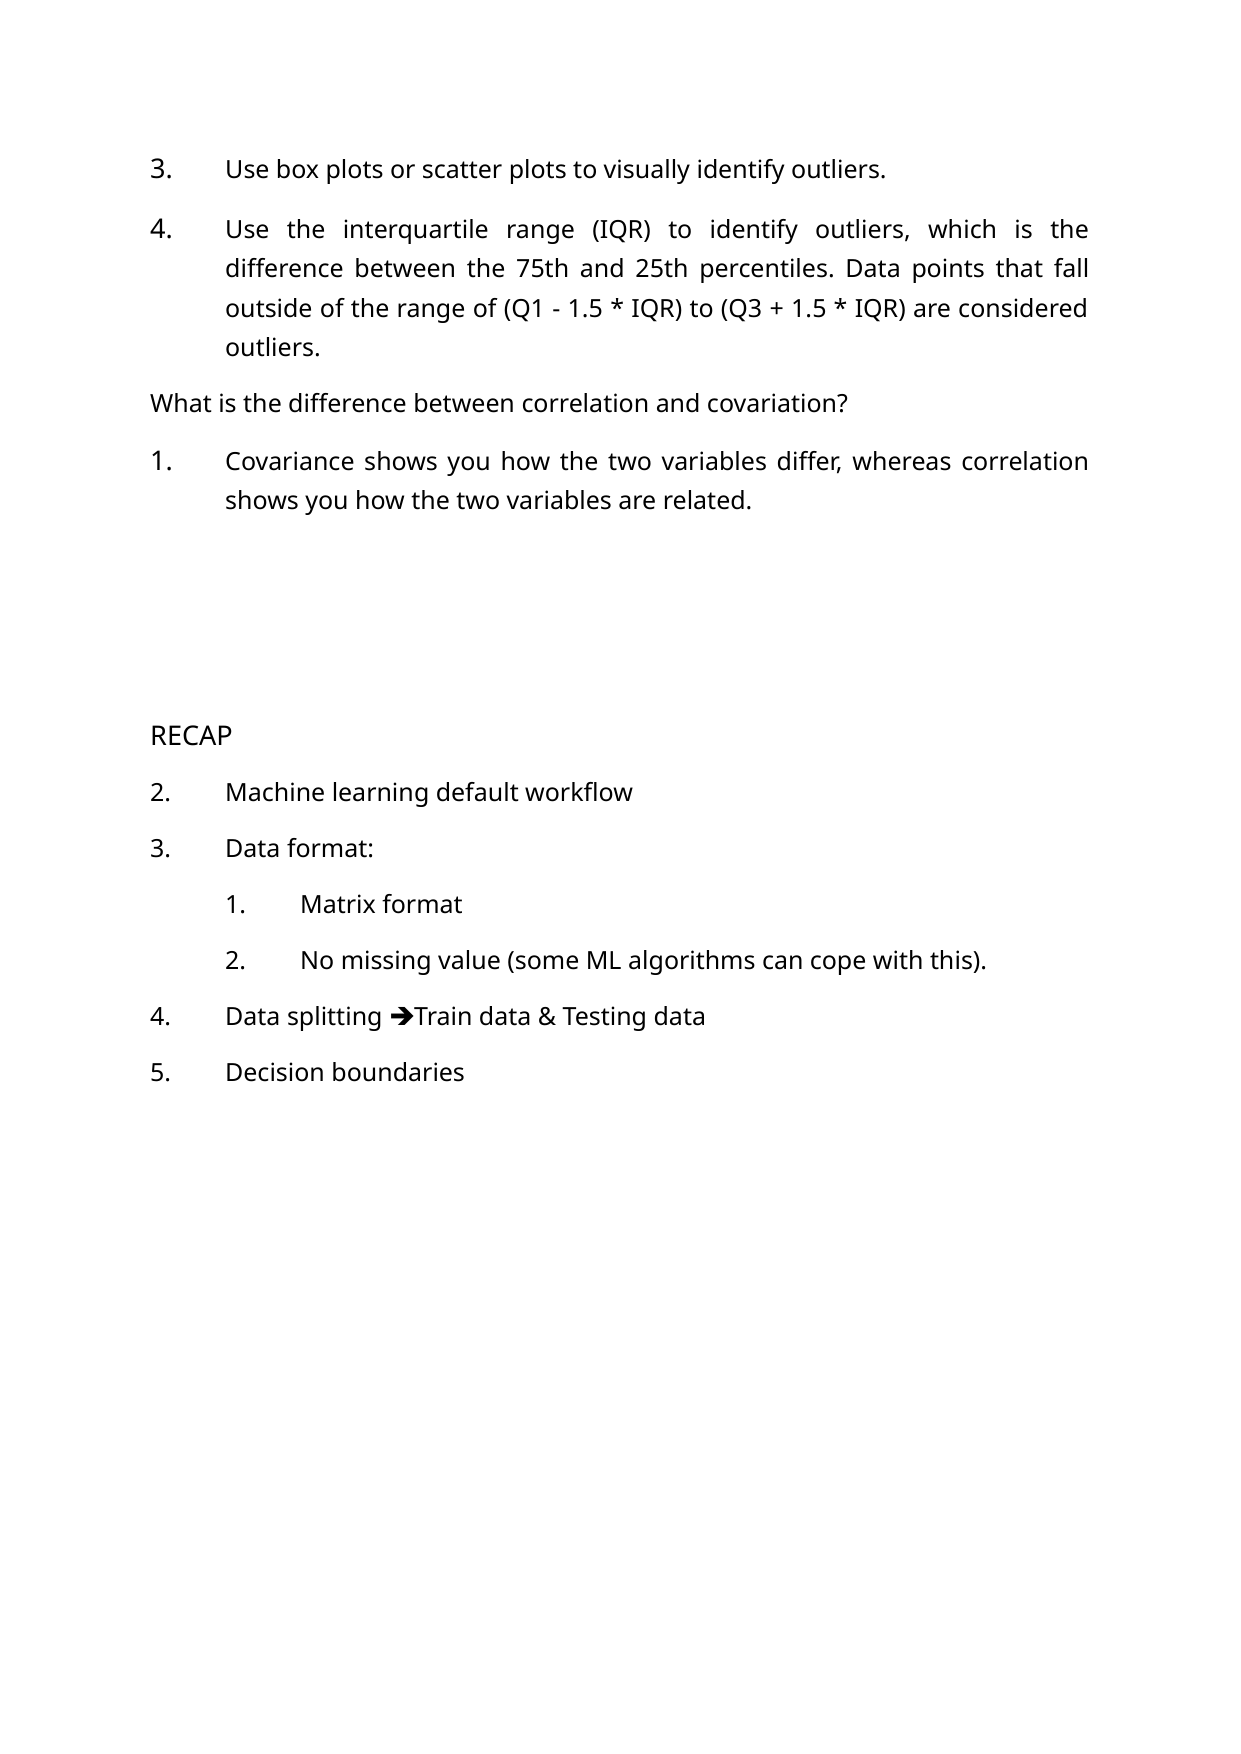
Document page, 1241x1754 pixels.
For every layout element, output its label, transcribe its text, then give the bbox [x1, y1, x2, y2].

list Data splitting Train data & Testing data [150, 998, 1090, 1032]
list No missing value (some ML algorithms can cope with this). [225, 943, 1090, 977]
list Covariance shows you how the two variables differ, whereas correlation shows you how the two variables are related. [150, 441, 1090, 517]
list Use box plots or scatter plots to visually identify outliers. [150, 150, 1090, 187]
text RECAP [150, 716, 1090, 753]
list Decision boundaries [150, 1054, 1090, 1088]
text What is the difference between correlation and covariation? [150, 385, 1090, 419]
list Use the interquartile range (IQR) to identify outliers, which is the difference between the 75th and 25th percentiles. Data points that fall outside of the range of (Q1 - 1.5 * IQR) to (Q3 + 1.5 * IQR) are considered outliers. [150, 209, 1090, 363]
list Data format: [150, 831, 1090, 865]
list Machine learning default workflow [150, 775, 1090, 809]
list Matrix format [225, 887, 1090, 921]
